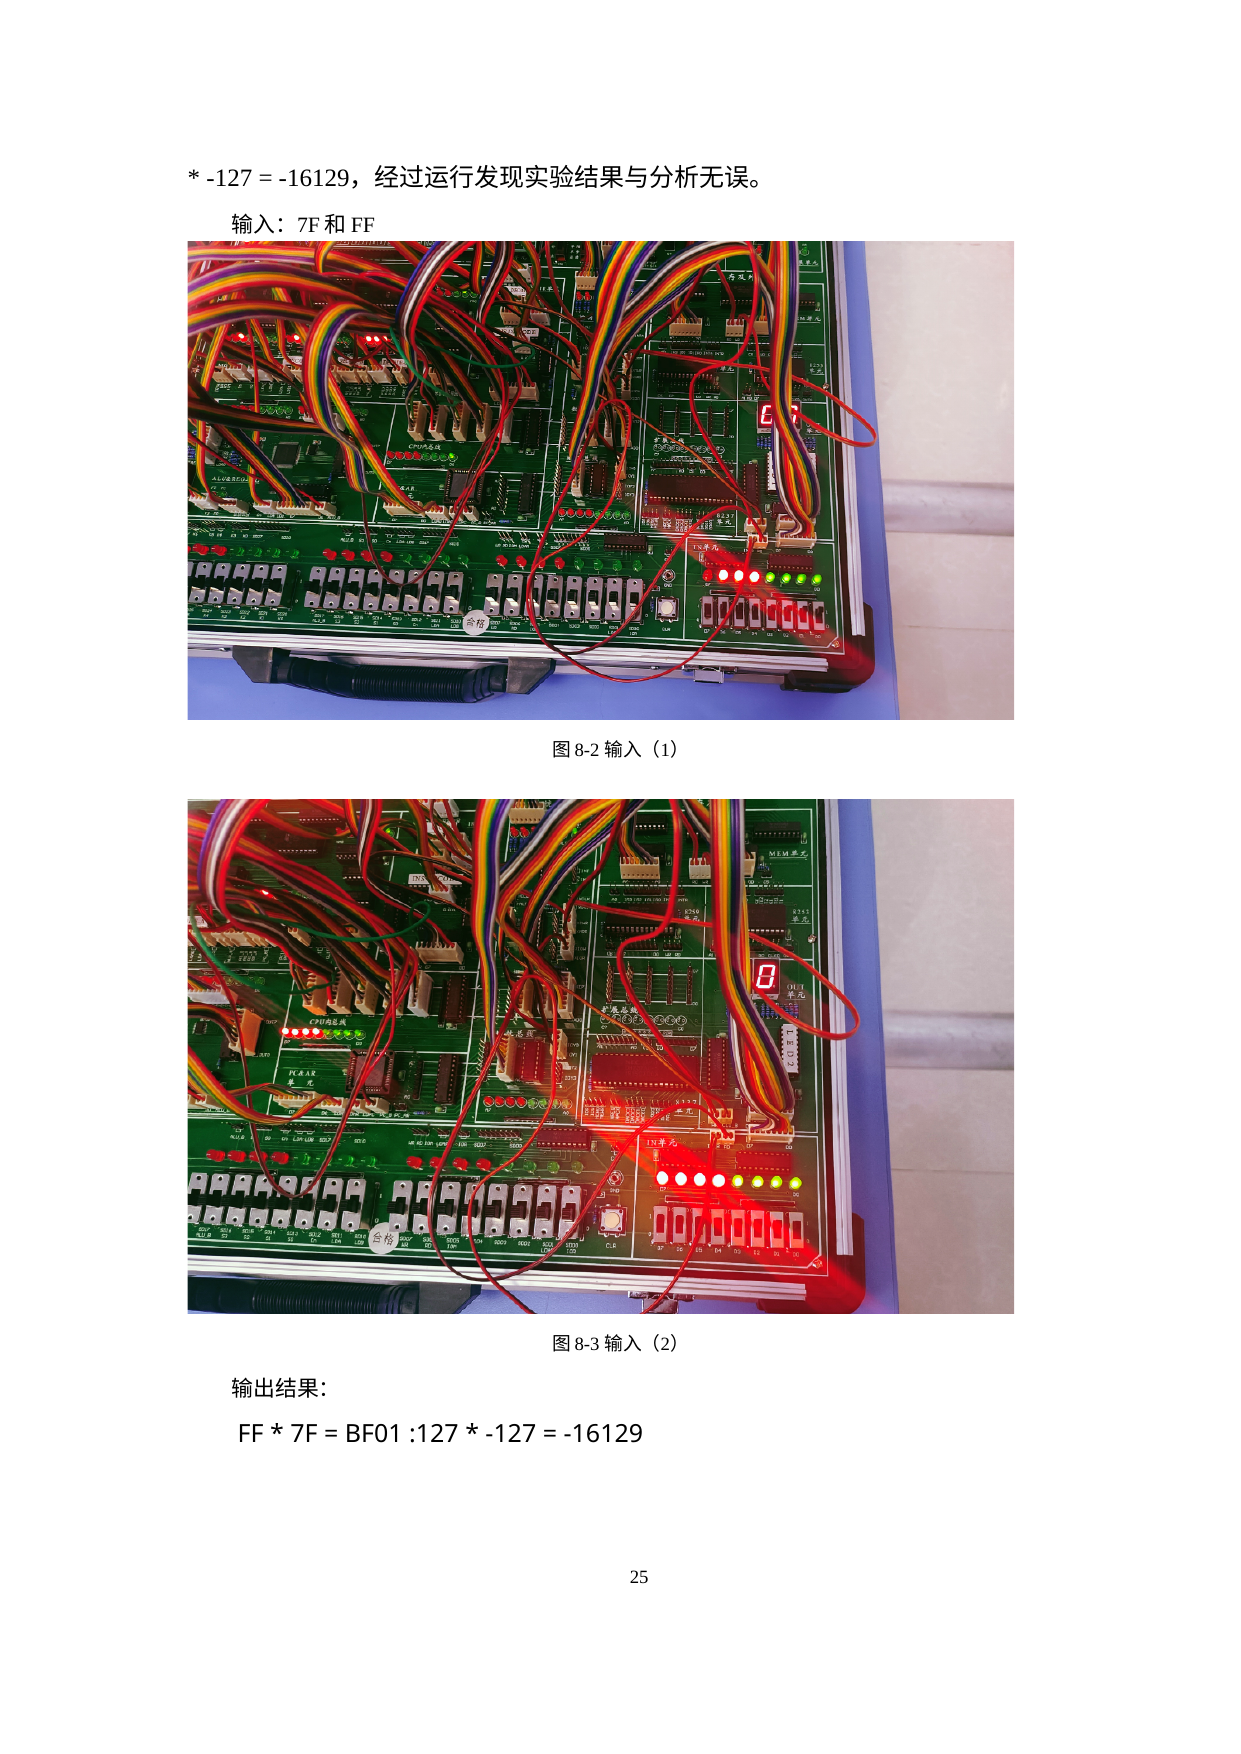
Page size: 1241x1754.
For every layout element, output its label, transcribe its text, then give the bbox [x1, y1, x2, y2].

text 图8-3 输入（2） [187, 1314, 1053, 1360]
text 输入：7F和FF [187, 196, 1053, 242]
text FF * 7F = BF01 :127 * -127 = -16129 [187, 1406, 1053, 1452]
text 图8-2 输入（1） [187, 719, 1053, 765]
text 输出结果： [187, 1360, 1053, 1406]
picture [187, 799, 1015, 1314]
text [187, 150, 1053, 196]
picture [187, 241, 1015, 720]
